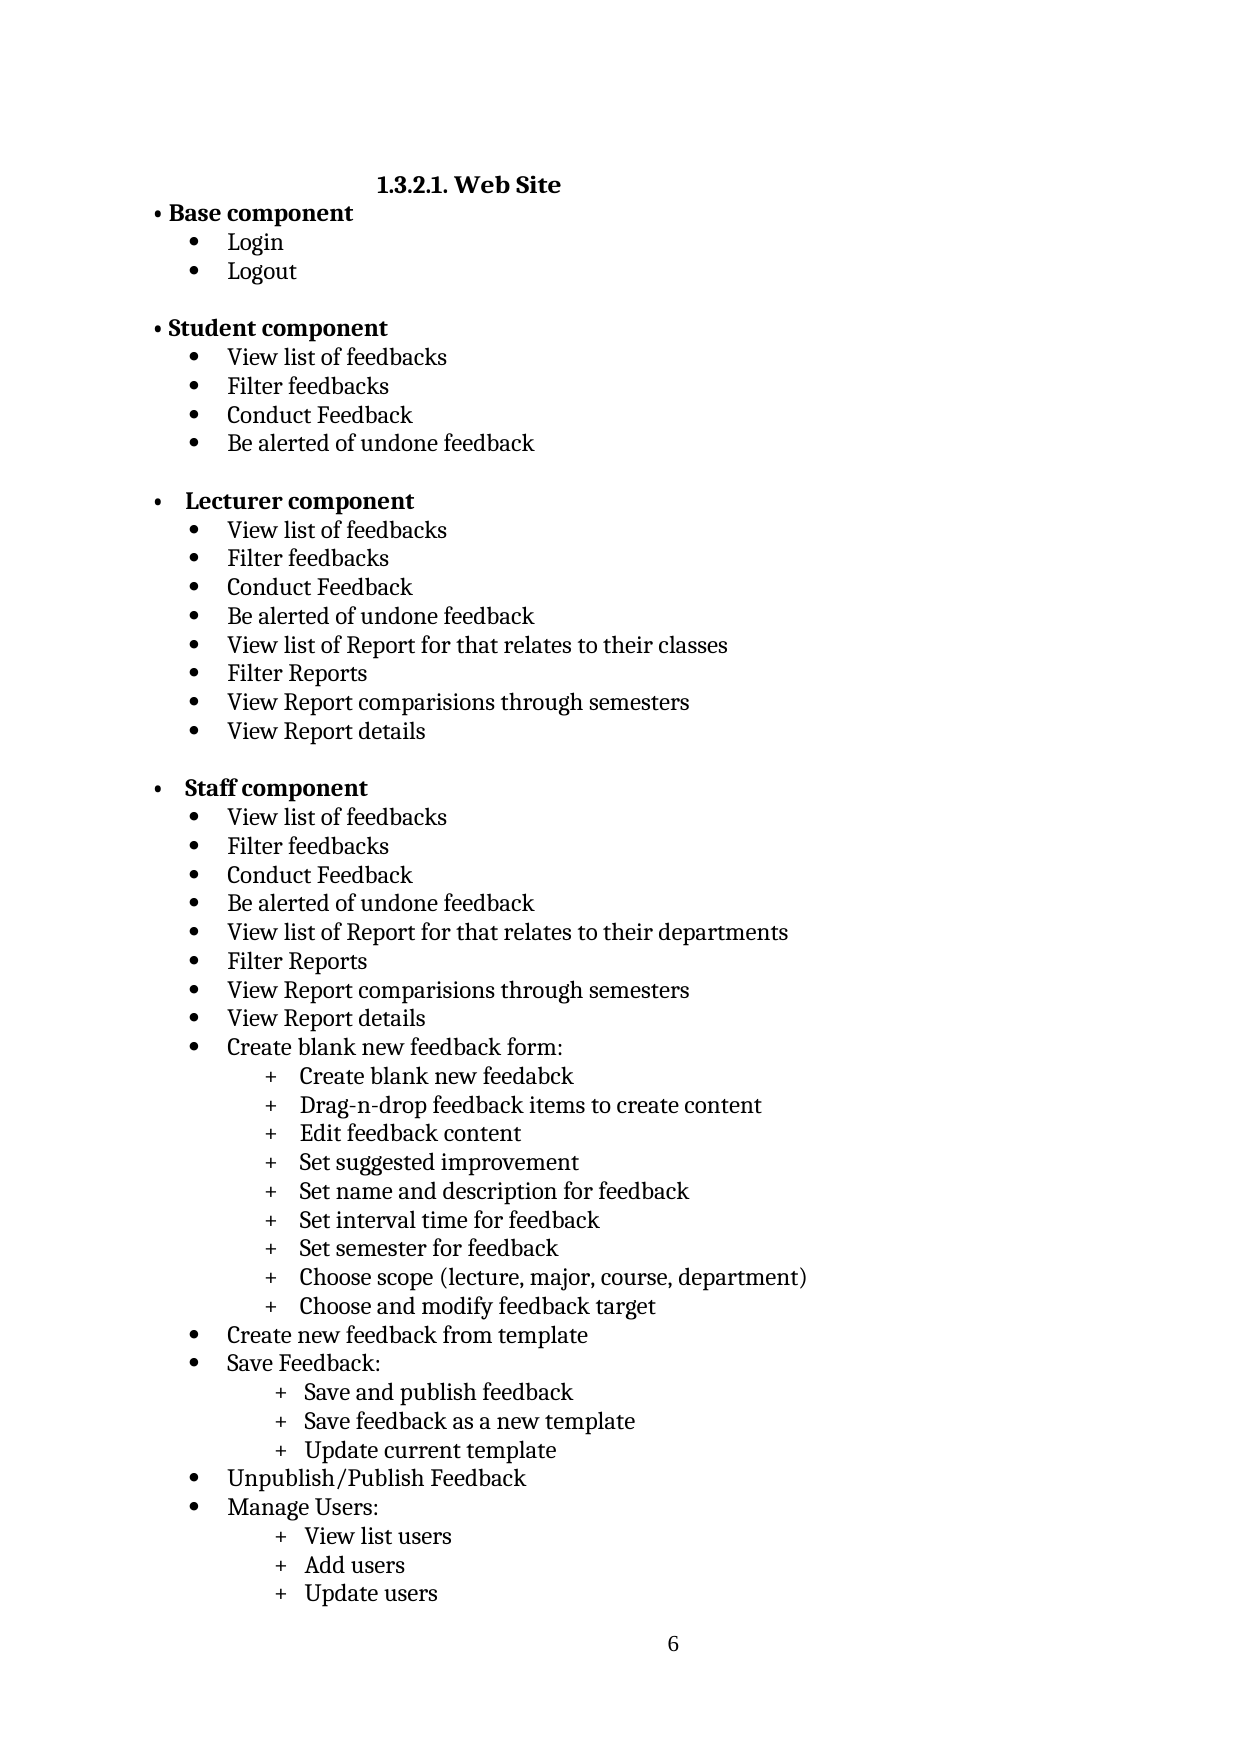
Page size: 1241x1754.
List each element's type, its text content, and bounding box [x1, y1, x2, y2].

list View list of feedbacks [189, 803, 1194, 832]
list Filter Reports [189, 659, 1194, 688]
list Filter feedbacks [189, 832, 1194, 861]
list View Report details [189, 1004, 1194, 1033]
text + Set name and description for feedback [236, 1177, 1194, 1206]
list Login [189, 228, 1194, 257]
list Filter Reports [189, 947, 1194, 976]
text + Edit feedback content [236, 1119, 1194, 1148]
list Create new feedback from template [189, 1321, 1194, 1349]
list Be alerted of undone feedback [189, 602, 1194, 631]
list View Report comparisions through semesters [189, 976, 1194, 1004]
list Unpublish/Publish Feedback [189, 1464, 1194, 1493]
list + Add users [274, 1551, 1160, 1579]
list Be alerted of undone feedback [189, 429, 1194, 458]
list Manage Users: [189, 1493, 1160, 1522]
list + Update users [274, 1579, 1160, 1608]
text + Set interval time for feedback [236, 1206, 1194, 1234]
list + Save feedback as a new template [274, 1407, 1194, 1436]
list Conduct Feedback [189, 861, 1160, 889]
list View list of Report for that relates to their departments [189, 918, 1194, 947]
list View list of feedbacks [189, 343, 1194, 372]
list Be alerted of undone feedback [189, 889, 1194, 918]
text + Set suggested improvement [236, 1148, 1194, 1177]
list Create blank new feedback form: [189, 1033, 1194, 1062]
subtitle Web Site [377, 171, 1194, 199]
list View Report details [189, 717, 1194, 746]
list Conduct Feedback [189, 401, 1160, 429]
text • Base component [152, 199, 1194, 228]
list View list of feedbacks [189, 516, 1194, 544]
list + Save and publish feedback [274, 1378, 1194, 1407]
list View Report comparisions through semesters [189, 688, 1194, 717]
text + Choose scope (lecture, major, course, department) [236, 1263, 1194, 1292]
list Logout [189, 257, 1194, 286]
text + Drag-n-drop feedback items to create content [236, 1091, 1194, 1119]
text • Student component [152, 314, 1194, 343]
list Save Feedback: [189, 1349, 1194, 1378]
list Conduct Feedback [189, 573, 1160, 602]
text • Lecturer component [152, 487, 1194, 516]
text • Staff component [152, 774, 1194, 803]
text + Choose and modify feedback target [236, 1292, 1194, 1321]
list View list of Report for that relates to their classes [189, 631, 1194, 659]
text + Set semester for feedback [236, 1234, 1194, 1263]
list + View list users [274, 1522, 1160, 1551]
list Filter feedbacks [189, 544, 1194, 573]
list Filter feedbacks [189, 372, 1194, 401]
text + Create blank new feedabck [236, 1062, 1194, 1091]
list + Update current template [274, 1436, 1194, 1464]
